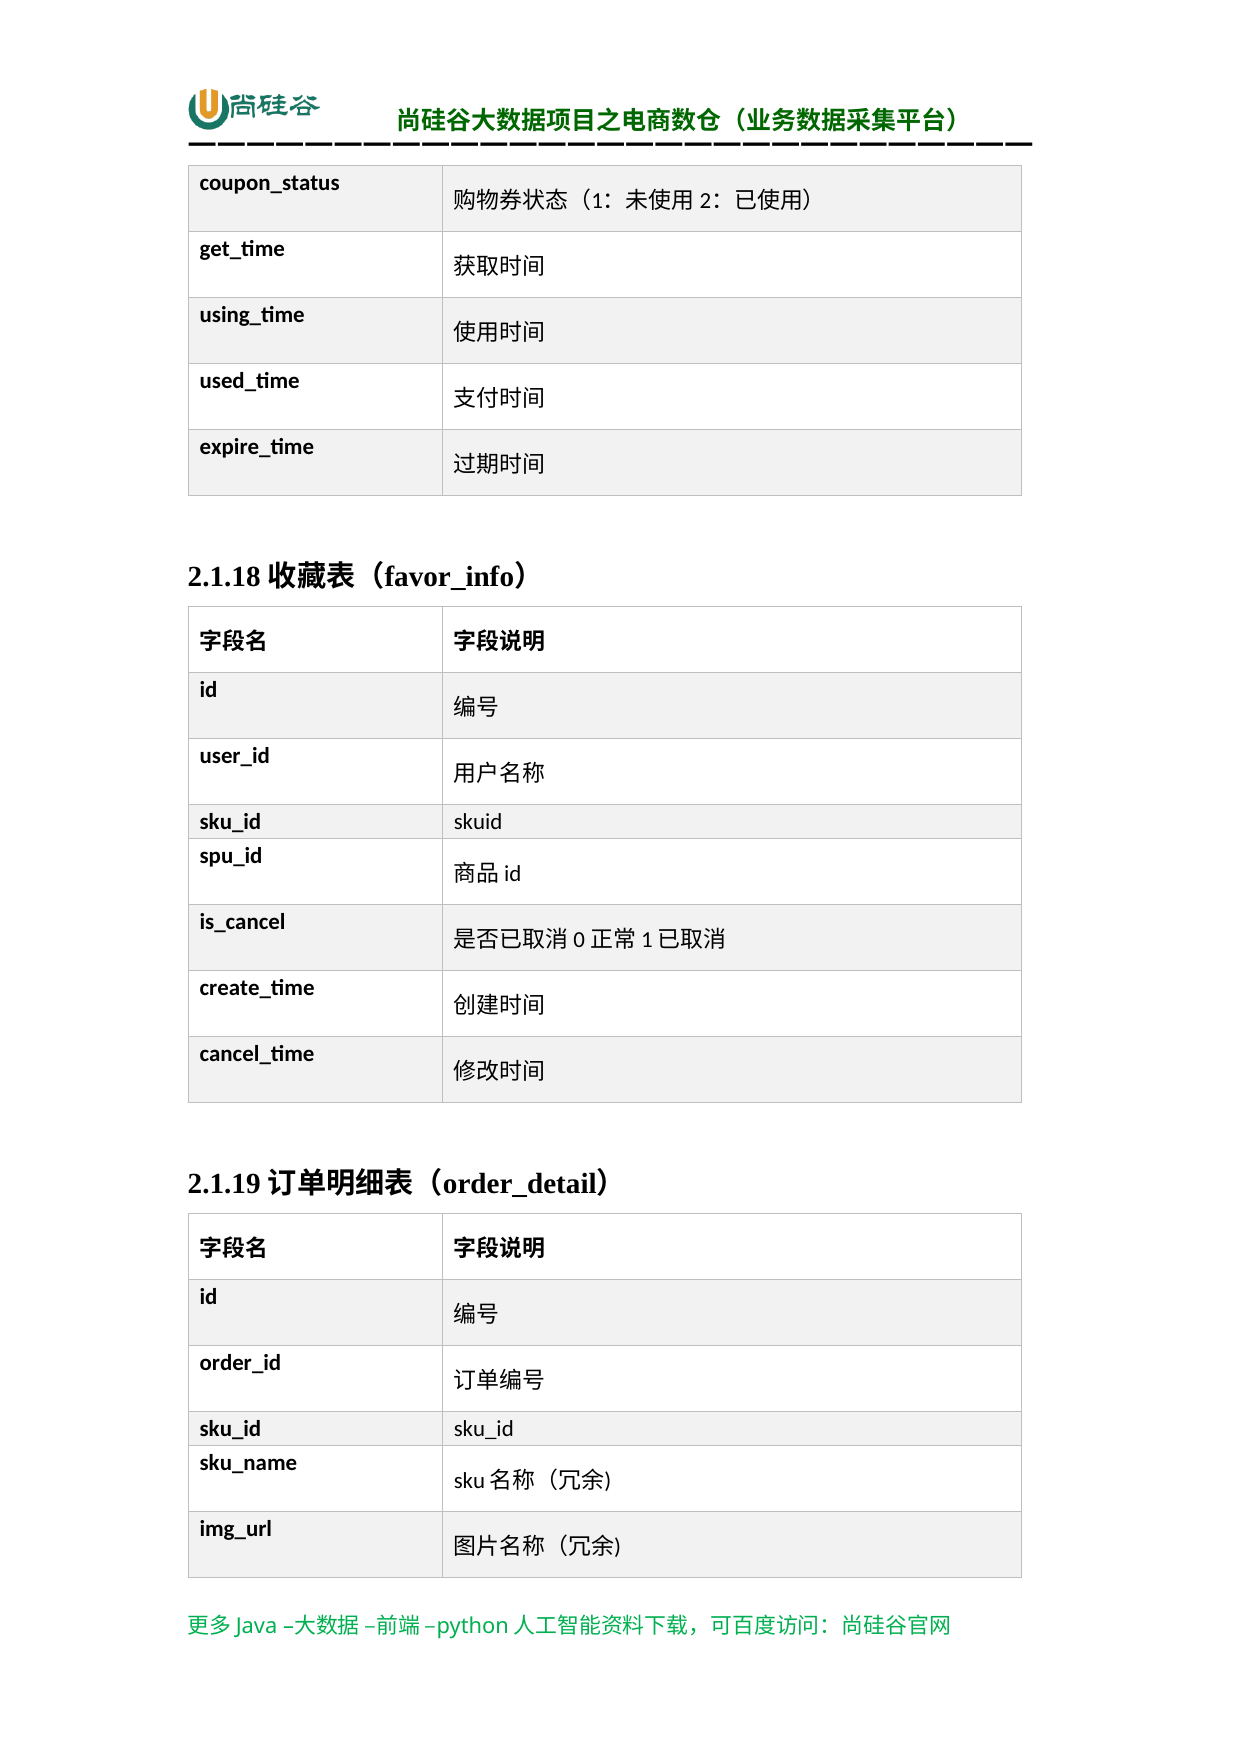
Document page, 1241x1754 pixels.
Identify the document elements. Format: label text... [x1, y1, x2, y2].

table_cell sku名称（冗余) [443, 1446, 1021, 1511]
table_cell user_id [189, 739, 442, 804]
table_cell 编号 [443, 673, 1021, 738]
table_cell id [189, 1280, 442, 1345]
table_cell 支付时间 [443, 364, 1021, 429]
table_header 字段说明 [443, 607, 1021, 672]
table_cell 用户名称 [443, 739, 1021, 804]
table_cell 商品id [443, 839, 1021, 904]
table_cell skuid [443, 805, 1021, 838]
subtitle 2.1.18 收藏表（favor_info） [187, 541, 1053, 606]
table_cell 获取时间 [443, 232, 1021, 297]
table_cell 图片名称（冗余) [443, 1512, 1021, 1577]
table_cell spu_id [189, 839, 442, 904]
table_header 字段名 [189, 607, 442, 672]
table_cell order_id [189, 1346, 442, 1411]
table_cell sku_id [443, 1412, 1021, 1445]
table_cell 是否已取消 0 正常 1 已取消 [443, 905, 1021, 970]
table_cell 过期时间 [443, 430, 1021, 495]
table_cell coupon_status [189, 166, 442, 231]
table_cell 订单编号 [443, 1346, 1021, 1411]
table_header 字段名 [189, 1214, 442, 1279]
table_cell 购物券状态（1：未使用 2：已使用） [443, 166, 1021, 231]
table_cell is_cancel [189, 905, 442, 970]
table_cell sku_id [189, 805, 442, 838]
table_cell expire_time [189, 430, 442, 495]
table_cell sku_id [189, 1412, 442, 1445]
table_cell id [189, 673, 442, 738]
table_cell create_time [189, 971, 442, 1036]
table_cell cancel_time [189, 1037, 442, 1102]
table_cell sku_name [189, 1446, 442, 1511]
table_cell used_time [189, 364, 442, 429]
table_cell 创建时间 [443, 971, 1021, 1036]
subtitle 2.1.19 订单明细表（order_detail） [187, 1148, 1053, 1213]
table_cell using_time [189, 298, 442, 363]
table_cell get_time [189, 232, 442, 297]
table_cell 使用时间 [443, 298, 1021, 363]
picture [187, 88, 320, 130]
table_header 字段说明 [443, 1214, 1021, 1279]
table_cell 修改时间 [443, 1037, 1021, 1102]
table_cell img_url [189, 1512, 442, 1577]
table_cell 编号 [443, 1280, 1021, 1345]
